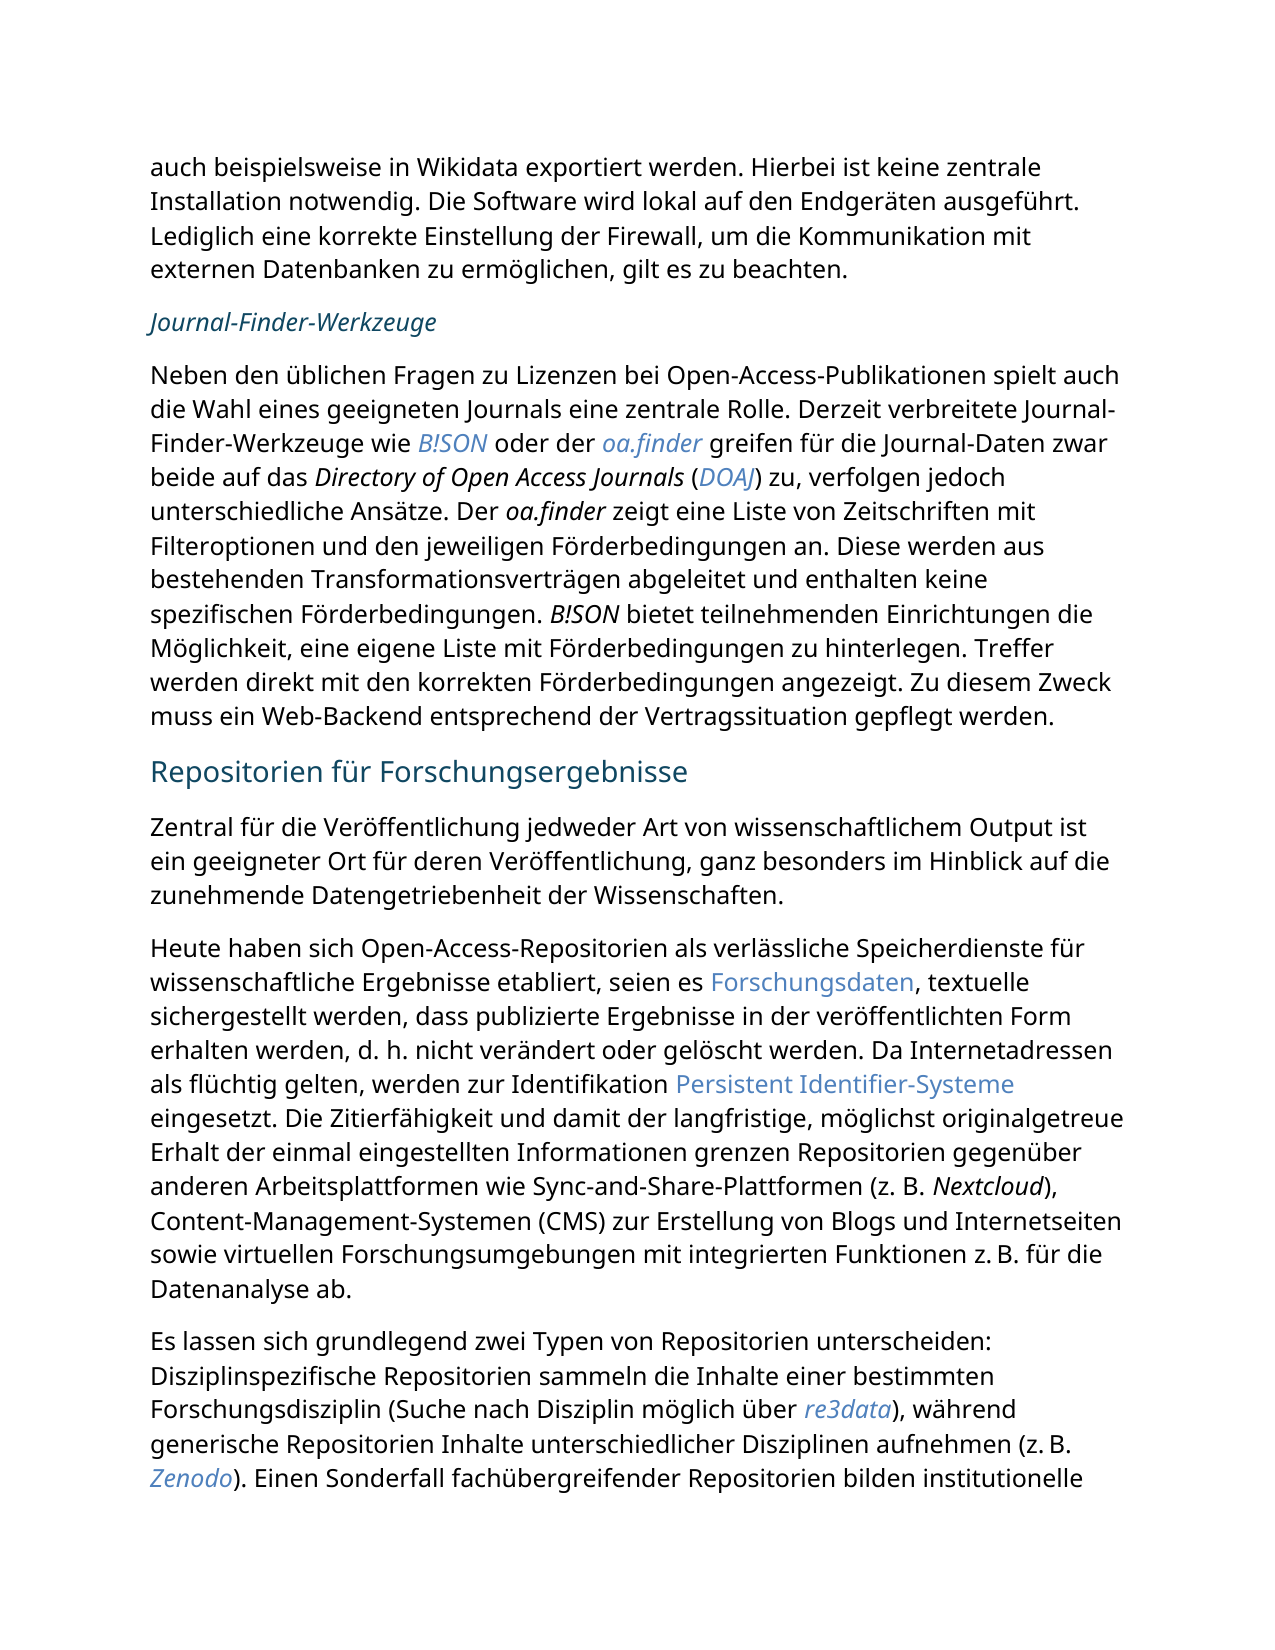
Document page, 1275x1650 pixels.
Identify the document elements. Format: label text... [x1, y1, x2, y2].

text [150, 1324, 1125, 1494]
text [150, 150, 1125, 286]
text Zentral für die Veröffentlichung jedweder Art von wissenschaftlichem Output ist ein geeigneter Ort für deren Veröffentlichung, ganz besonders im Hinblick auf die zunehmende Datengetriebenheit der Wissenschaften. [150, 810, 1125, 912]
subtitle Journal-Finder-Werkzeuge [150, 305, 1125, 339]
text Heute haben sich Open-Access-Repositorien als verlässliche Speicherdienste für wissenschaftliche Ergebnisse etabliert, seien es Forschungsdaten, textuelle sichergestellt werden, dass publizierte Ergebnisse in der veröffentlichten Form erhalten werden, d. h. nicht verändert oder gelöscht werden. Da Internetadressen als flüchtig gelten, werden zur Identifikation Persistent Identifier-Systeme eingesetzt. Die Zitierfähigkeit und damit der langfristige, möglichst originalgetreue Erhalt der einmal eingestellten Informationen grenzen Repositorien gegenüber anderen Arbeitsplattformen wie Sync-and-Share-Plattformen (z. B. Nextcloud), Content-Management-Systemen (CMS) zur Erstellung von Blogs und Internetseiten sowie virtuellen Forschungsumgebungen mit integrierten Funktionen z. B. für die Datenanalyse ab. [150, 931, 1125, 1305]
text Neben den üblichen Fragen zu Lizenzen bei Open-Access-Publikationen spielt auch die Wahl eines geeigneten Journals eine zentrale Rolle. Derzeit verbreitete Journal-Finder-Werkzeuge wie B!SON oder der oa.finder greifen für die Journal-Daten zwar beide auf das Directory of Open Access Journals (DOAJ) zu, verfolgen jedoch unterschiedliche Ansätze. Der oa.finder zeigt eine Liste von Zeitschriften mit Filteroptionen und den jeweiligen Förderbedingungen an. Diese werden aus bestehenden Transformationsverträgen abgeleitet und enthalten keine spezifischen Förderbedingungen. B!SON bietet teilnehmenden Einrichtungen die Möglichkeit, eine eigene Liste mit Förderbedingungen zu hinterlegen. Treffer werden direkt mit den korrekten Förderbedingungen angezeigt. Zu diesem Zweck muss ein Web-Backend entsprechend der Vertragssituation gepflegt werden. [150, 358, 1125, 732]
subtitle Repositorien für Forschungsergebnisse [150, 751, 1125, 791]
